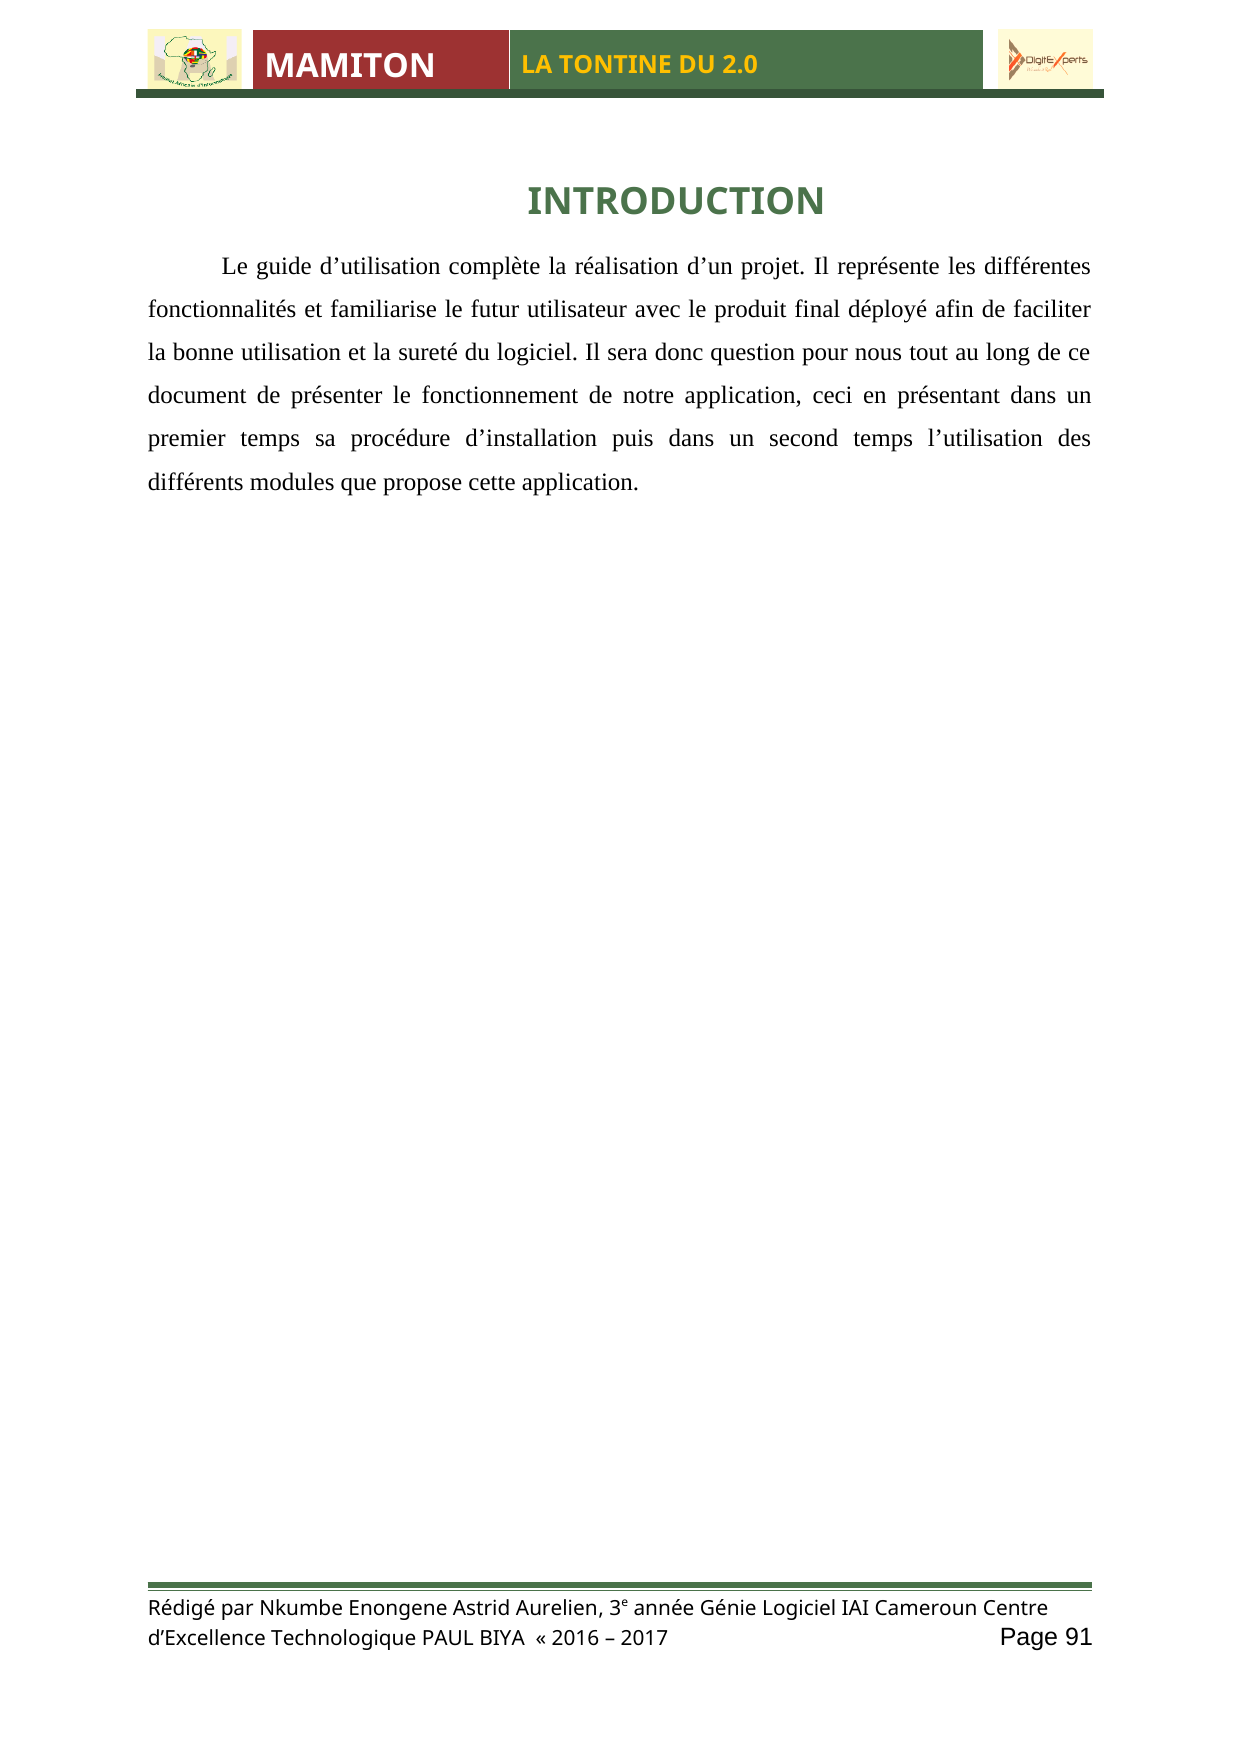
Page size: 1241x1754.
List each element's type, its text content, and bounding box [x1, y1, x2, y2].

text Le guide d’utilisation complète la réalisation d’un projet. Il représente les différentes fonctionnalités et familiarise le futur utilisateur avec le produit final déployé afin de faciliter la bonne utilisation et la sureté du logiciel. Il sera donc question pour nous tout au long de ce document de présenter le fonctionnement de notre application, ceci en présentant dans un premier temps sa procédure d’installation puis dans un second temps l’utilisation des différents modules que propose cette application. [148, 251, 1092, 495]
picture [998, 29, 1093, 89]
subtitle INTRODUCTION [260, 174, 1092, 225]
picture [147, 29, 242, 89]
